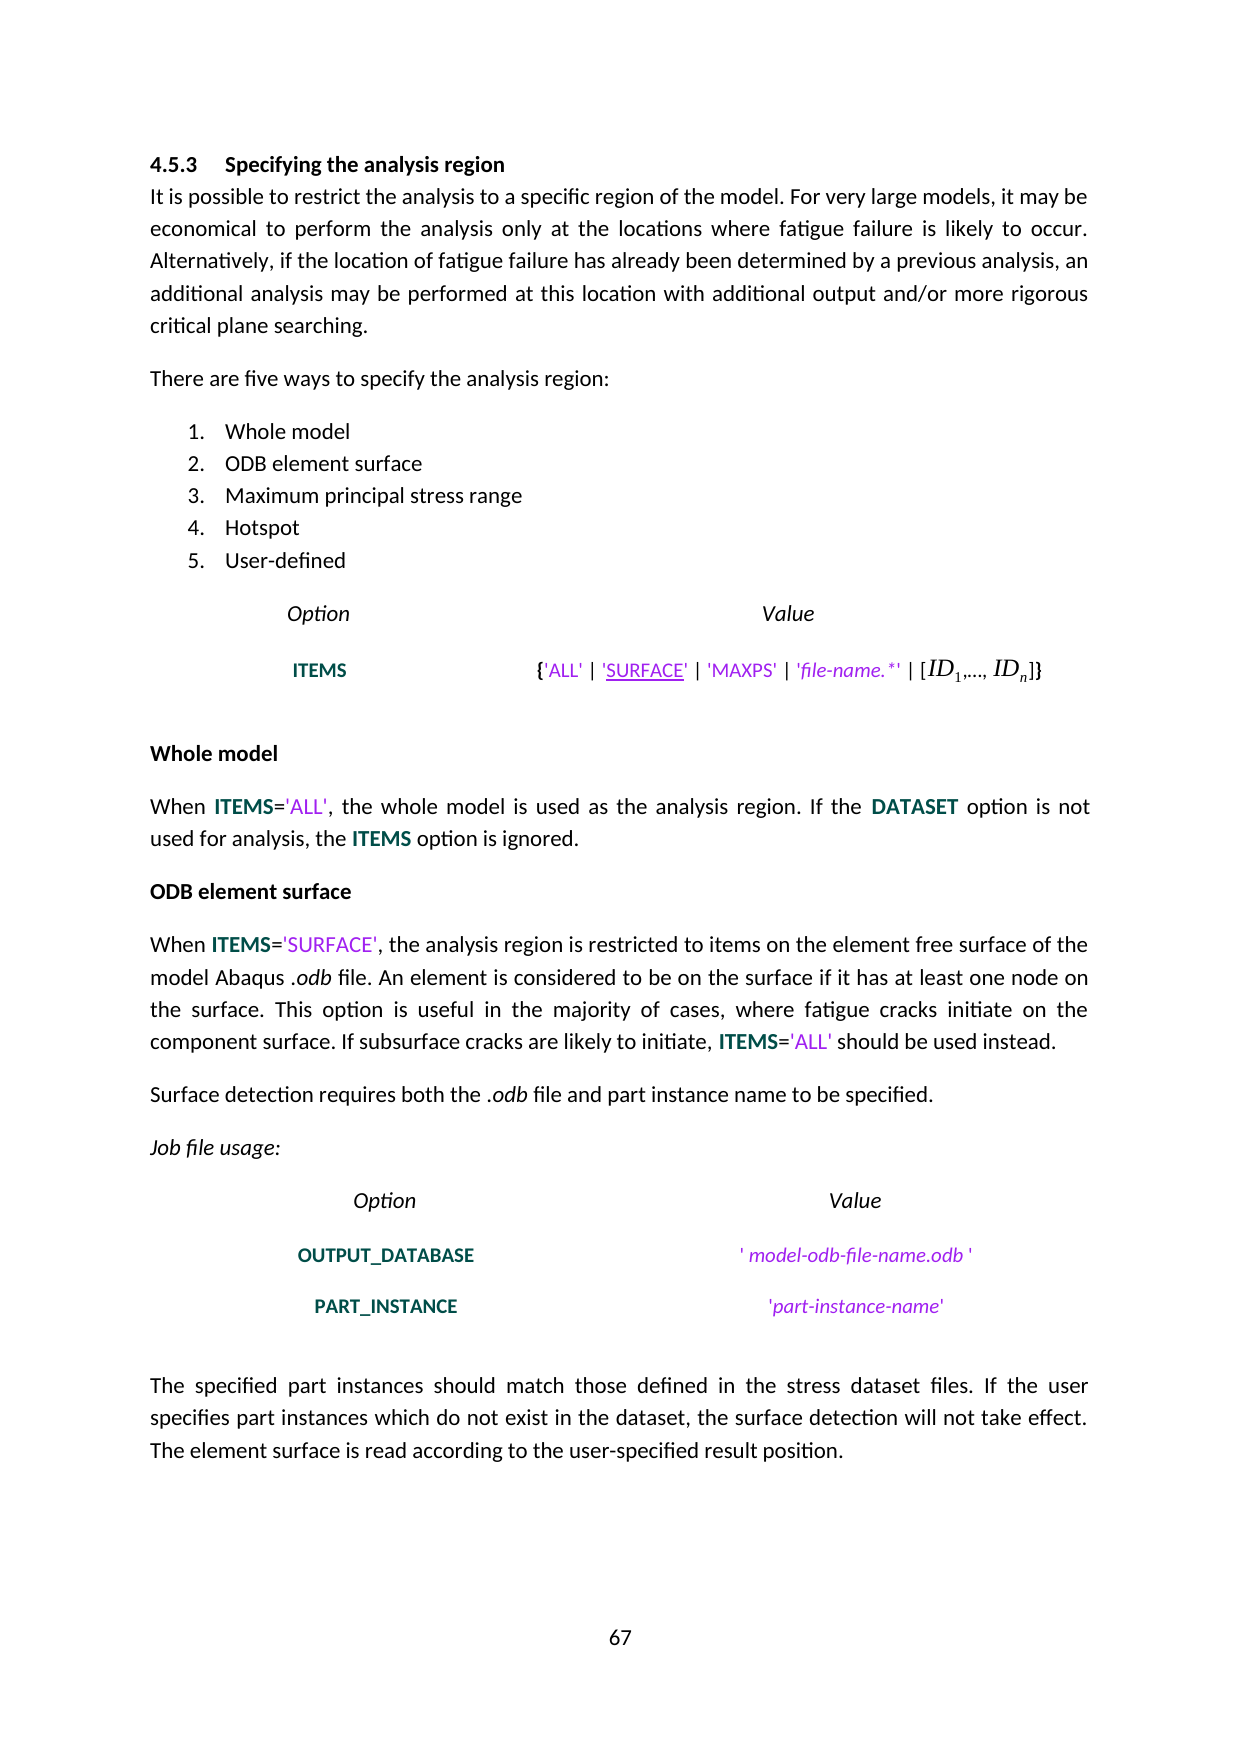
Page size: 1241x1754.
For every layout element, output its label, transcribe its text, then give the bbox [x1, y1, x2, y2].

text The specified part instances should match those defined in the stress dataset files. If the user specifies part instances which do not exist in the dataset, the surface detection will not take effect. The element surface is read according to the user-specified result position. [150, 1371, 1090, 1464]
list User-defined [187, 546, 1090, 574]
text When ITEMS='SURFACE', the analysis region is restricted to items on the element free surface of the model Abaqus .odb file. An element is considered to be on the surface if it has at least one node on the surface. This option is useful in the majority of cases, where fatigue cracks initiate on the component surface. If subsurface cracks are likely to initiate, ITEMS='ALL' should be used instead. [150, 930, 1090, 1055]
list Whole model [187, 417, 1090, 445]
text Job file usage: [150, 1133, 1090, 1161]
list ODB element surface [187, 449, 1090, 477]
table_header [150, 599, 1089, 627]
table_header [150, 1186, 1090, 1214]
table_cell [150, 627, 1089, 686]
text There are five ways to specify the analysis region: [150, 364, 1090, 392]
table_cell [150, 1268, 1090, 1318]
list Hotspot [187, 513, 1090, 542]
subtitle 4.5.3 Specifying the analysis region [150, 150, 1090, 178]
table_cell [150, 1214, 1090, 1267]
text ODB element surface [150, 877, 1090, 905]
text When ITEMS='ALL', the whole model is used as the analysis region. If the DATASET option is not used for analysis, the ITEMS option is ignored. [150, 792, 1090, 852]
list Maximum principal stress range [187, 481, 1090, 509]
text Whole model [150, 739, 1090, 767]
text Surface detection requires both the .odb file and part instance name to be specified. [150, 1080, 1090, 1108]
text It is possible to restrict the analysis to a specific region of the model. For very large models, it may be economical to perform the analysis only at the locations where fatigue failure is likely to occur. Alternatively, if the location of fatigue failure has already been determined by a previous analysis, an additional analysis may be performed at this location with additional output and/or more rigorous critical plane searching. [150, 182, 1090, 339]
